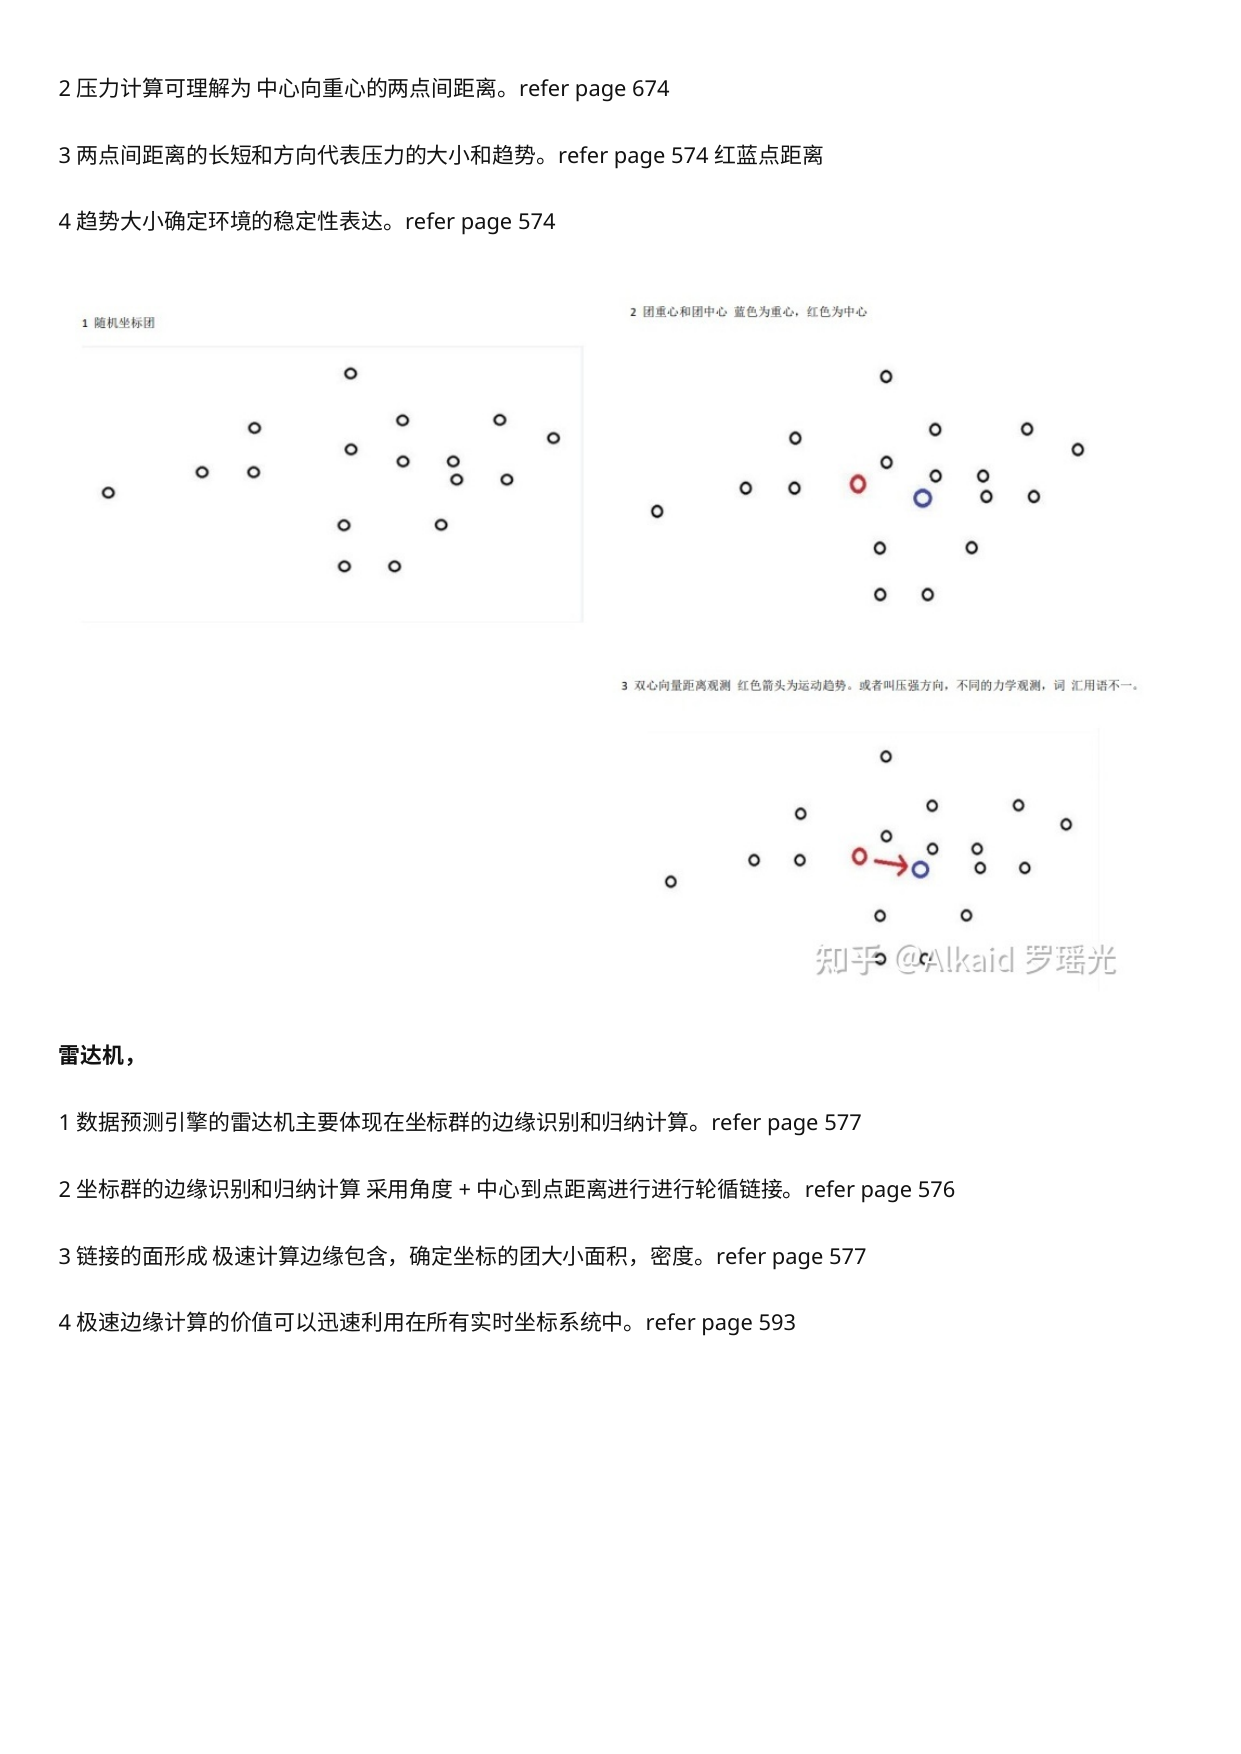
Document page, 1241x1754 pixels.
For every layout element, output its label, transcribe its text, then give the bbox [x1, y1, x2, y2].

text 4 趋势大小确定环境的稳定性表达。refer page 574 [58, 204, 1201, 236]
text 4 极速边缘计算的价值可以迅速利用在所有实时坐标系统中。refer page 593 [58, 1305, 1201, 1337]
text 3 链接的面形成 极速计算边缘包含，确定坐标的团大小面积，密度。refer page 577 [58, 1239, 1201, 1270]
text 2 坐标群的边缘识别和归纳计算 采用角度 + 中心到点距离进行进行轮循链接。refer page 576 [58, 1172, 1201, 1204]
text 3 两点间距离的长短和方向代表压力的大小和趋势。refer page 574 红蓝点距离 [58, 138, 1201, 169]
text 雷达机， [58, 1038, 1201, 1070]
text 2 压力计算可理解为 中心向重心的两点间距离。refer page 674 [58, 71, 1201, 103]
text 1 数据预测引擎的雷达机主要体现在坐标群的边缘识别和归纳计算。refer page 577 [58, 1105, 1201, 1137]
picture [58, 271, 1145, 1004]
